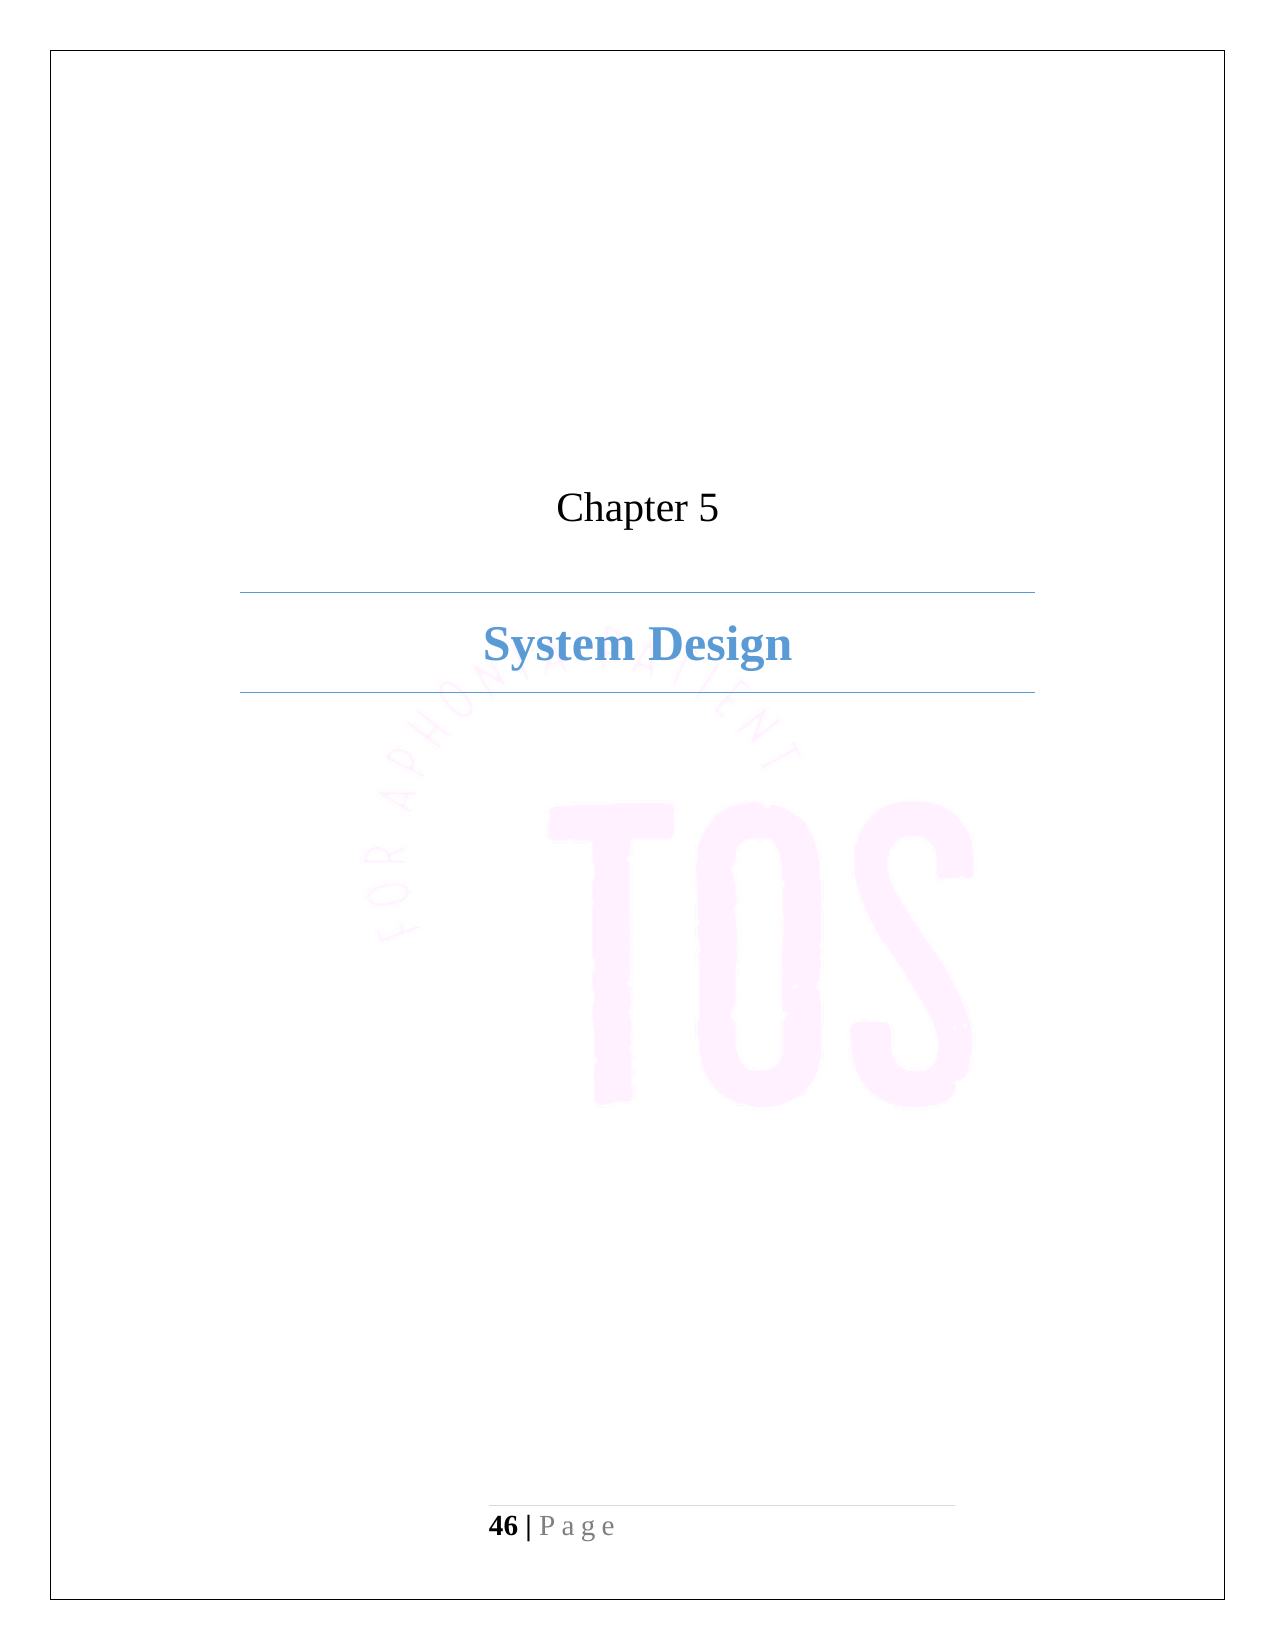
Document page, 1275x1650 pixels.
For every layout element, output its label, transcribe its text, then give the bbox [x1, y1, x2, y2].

text System Design [240, 593, 1035, 692]
subtitle Chapter 5 [150, 482, 1125, 530]
